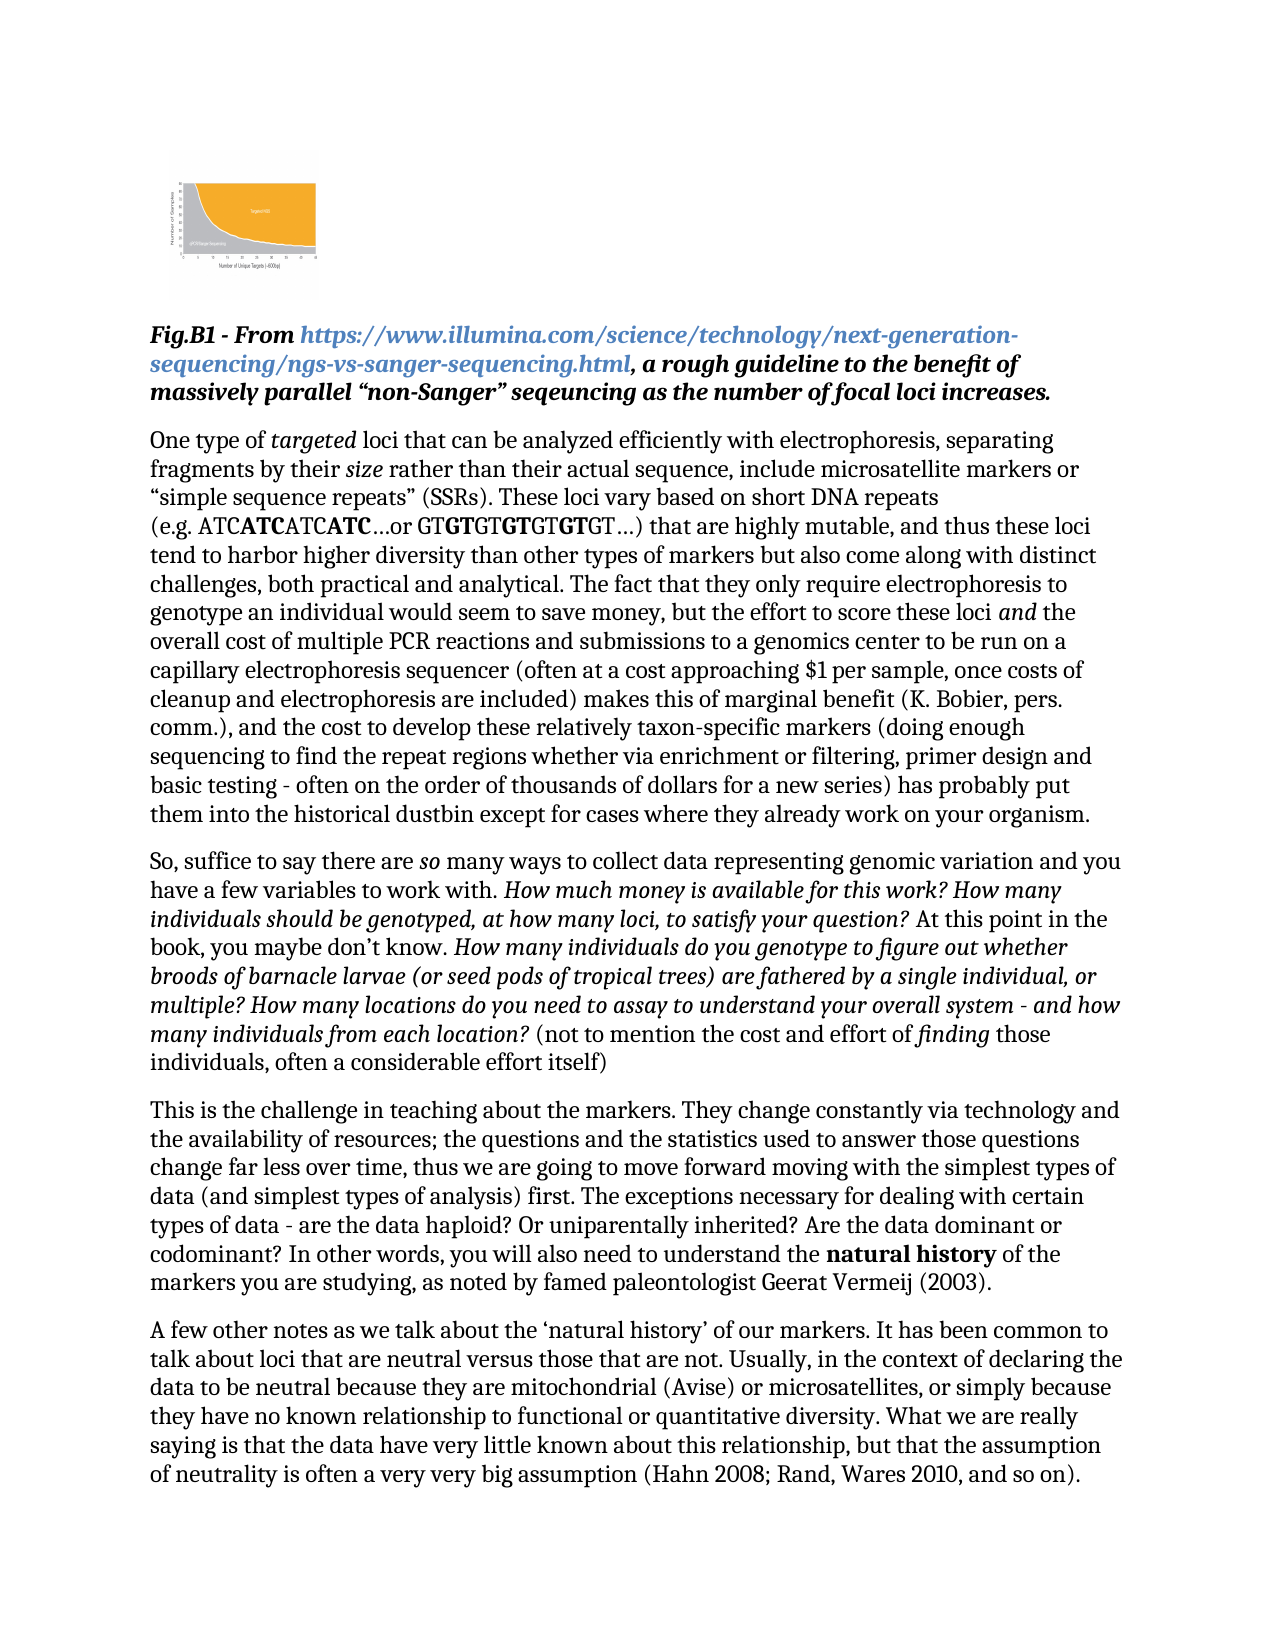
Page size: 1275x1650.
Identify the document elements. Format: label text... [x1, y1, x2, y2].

text So, suffice to say there are so many ways to collect data representing genomic variation and you have a few variables to work with. How much money is available for this work? How many individuals should be genotyped, at how many loci, to satisfy your question? At this point in the book, you maybe don’t know. How many individuals do you genotype to figure out whether broods of barnacle larvae (or seed pods of tropical trees) are fathered by a single individual, or multiple? How many locations do you need to assay to understand your overall system - and how many individuals from each location? (not to mention the cost and effort of finding those individuals, often a considerable effort itself) [150, 847, 1125, 1077]
picture [168, 150, 319, 300]
text This is the challenge in teaching about the markers. They change constantly via technology and the availability of resources; the questions and the statistics used to answer those questions change far less over time, thus we are going to move forward moving with the simplest types of data (and simplest types of analysis) first. The exceptions necessary for dealing with certain types of data - are the data haploid? Or uniparentally inherited? Are the data dominant or codominant? In other words, you will also need to understand the natural history of the markers you are studying, as noted by famed paleontologist Geerat Vermeij (2003). [150, 1096, 1125, 1297]
text One type of targeted loci that can be analyzed efficiently with electrophoresis, separating fragments by their size rather than their actual sequence, include microsatellite markers or “simple sequence repeats” (SSRs). These loci vary based on short DNA repeats (e.g. ATCATCATCATC…or GTGTGTGTGTGTGT…) that are highly mutable, and thus these loci tend to harbor higher diversity than other types of markers but also come along with distinct challenges, both practical and analytical. The fact that they only require electrophoresis to genotype an individual would seem to save money, but the effort to score these loci and the overall cost of multiple PCR reactions and submissions to a genomics center to be run on a capillary electrophoresis sequencer (often at a cost approaching $1 per sample, once costs of cleanup and electrophoresis are included) makes this of marginal benefit (K. Bobier, pers. comm.), and the cost to develop these relatively taxon-specific markers (doing enough sequencing to find the repeat regions whether via enrichment or filtering, primer design and basic testing - often on the order of thousands of dollars for a new series) has probably put them into the historical dustbin except for cases where they already work on your organism. [150, 426, 1125, 828]
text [150, 1316, 1125, 1488]
text Fig.B1 - From https://www.illumina.com/science/technology/next-generation-sequencing/ngs-vs-sanger-sequencing.html, a rough guideline to the benefit of massively parallel “non-Sanger” seqeuncing as the number of focal loci increases. [150, 321, 1125, 407]
